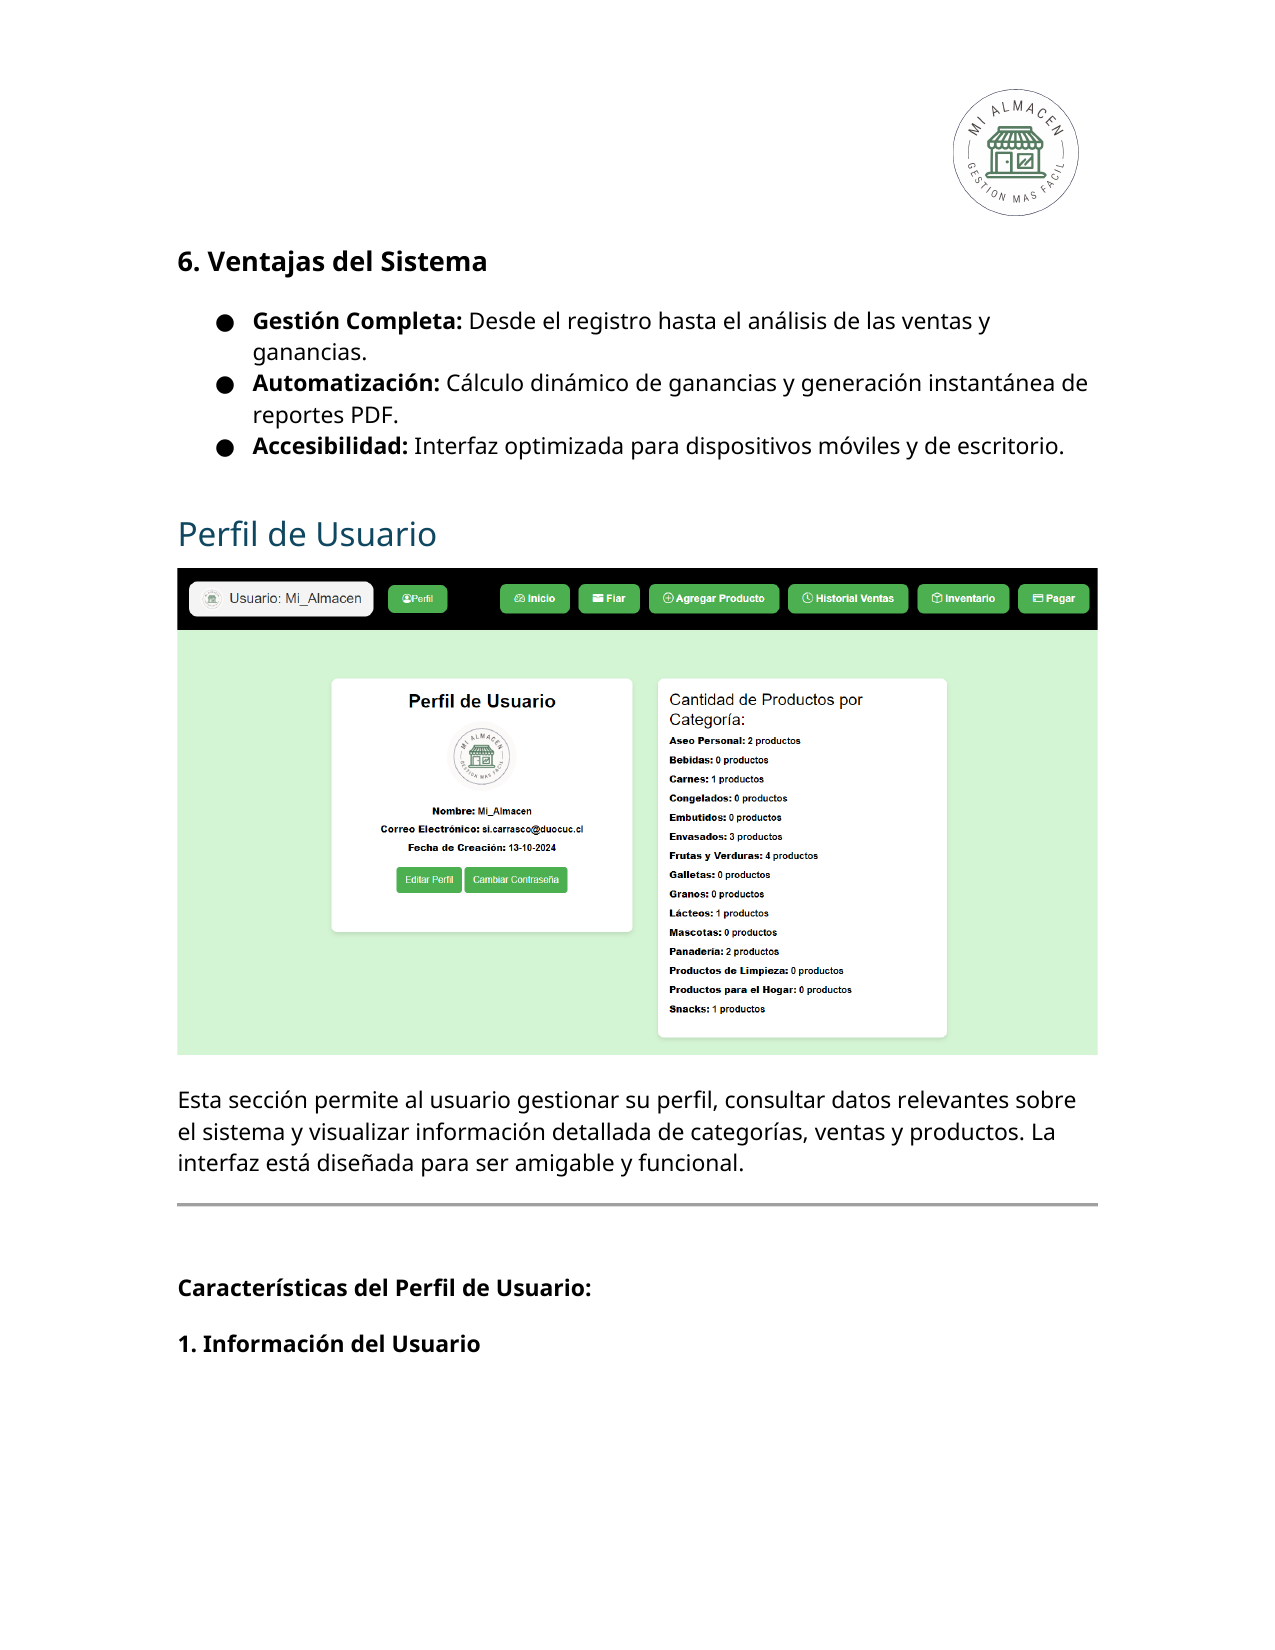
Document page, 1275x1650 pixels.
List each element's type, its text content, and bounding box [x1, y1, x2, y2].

subtitle Características del Perfil de Usuario: [177, 1272, 1098, 1303]
subtitle Perfil de Usuario [177, 511, 1098, 556]
subtitle 6. Ventajas del Sistema [177, 243, 1098, 280]
list Automatización: Cálculo dinámico de ganancias y generación instantánea de reportes PDF. [215, 367, 1098, 430]
picture [177, 568, 1098, 1055]
text Esta sección permite al usuario gestionar su perfil, consultar datos relevantes sobre el sistema y visualizar información detallada de categorías, ventas y productos. La interfaz está diseñada para ser amigable y funcional. [177, 1084, 1098, 1178]
picture [937, 73, 1098, 235]
list Accesibilidad: Interfaz optimizada para dispositivos móviles y de escritorio. [215, 430, 1098, 461]
subtitle 1. Información del Usuario [177, 1328, 1098, 1359]
list Gestión Completa: Desde el registro hasta el análisis de las ventas y ganancias. [215, 305, 1098, 367]
